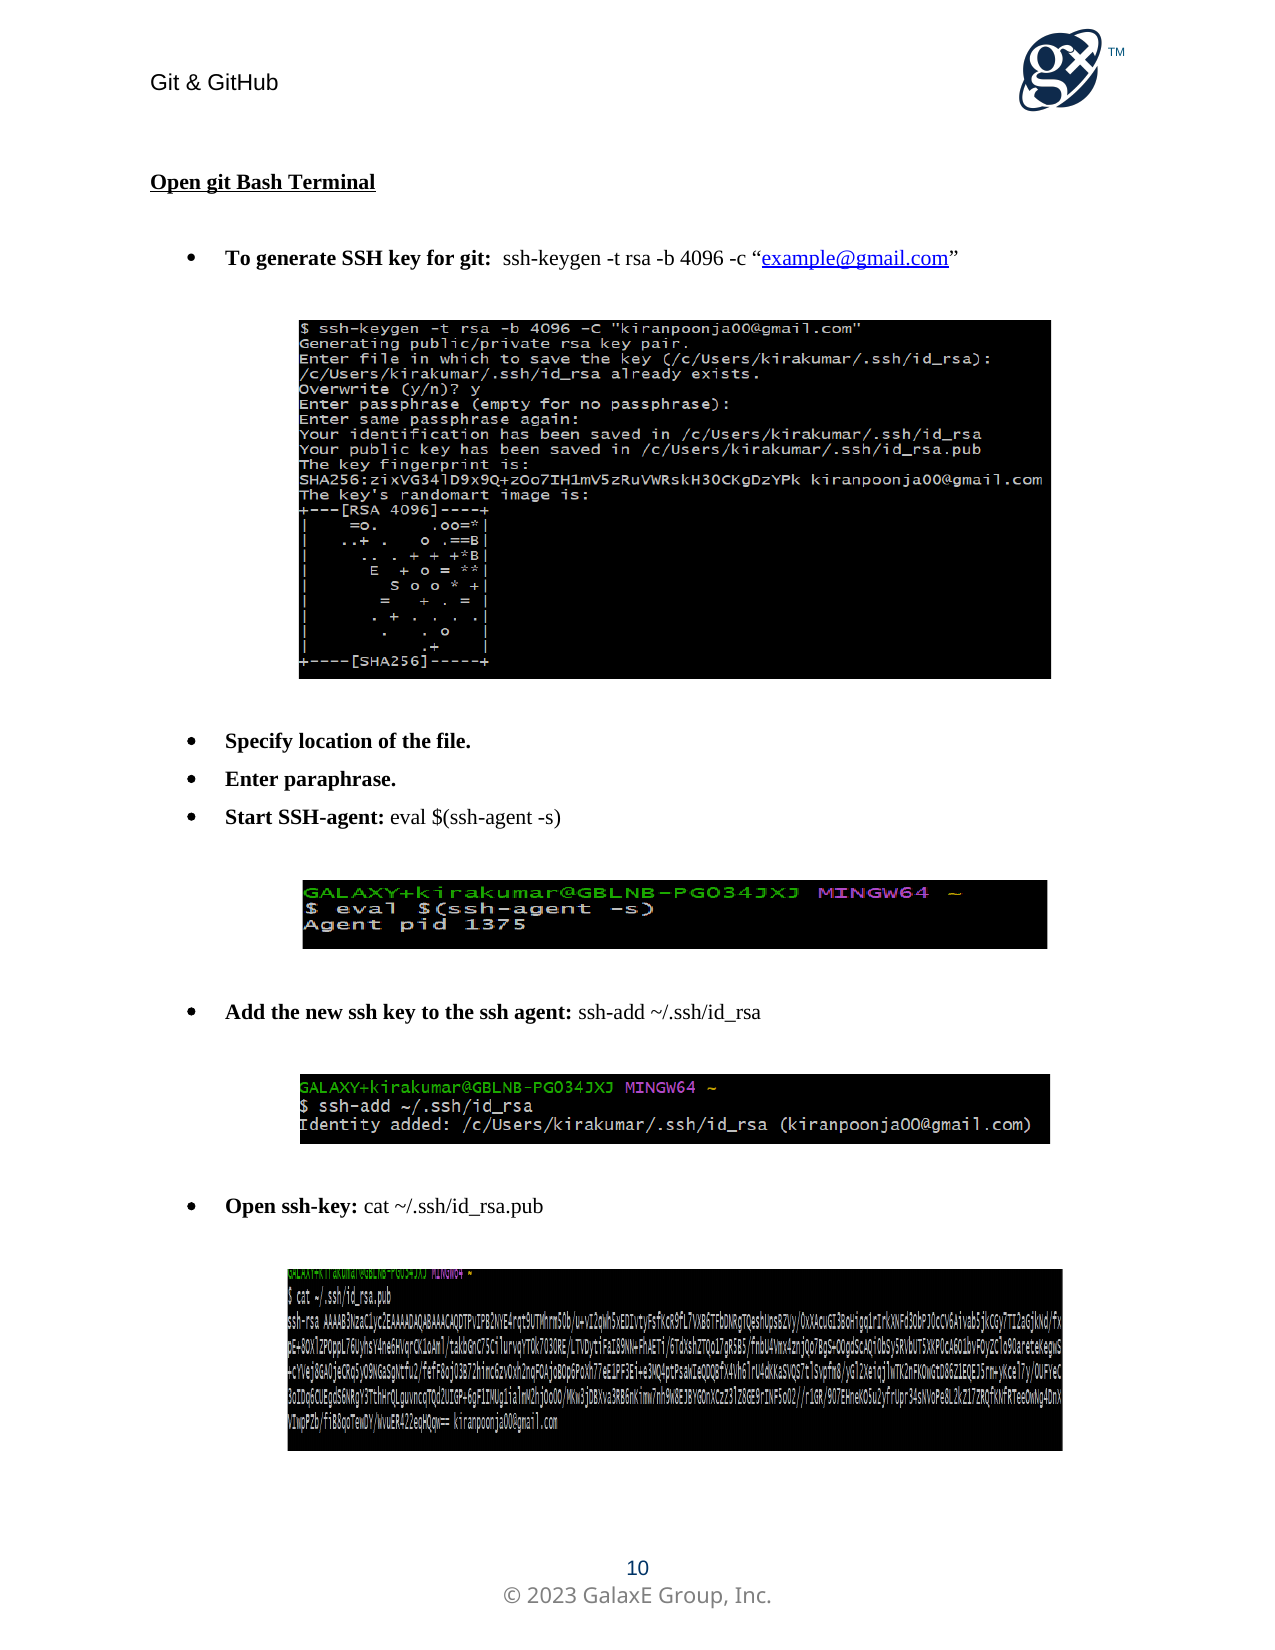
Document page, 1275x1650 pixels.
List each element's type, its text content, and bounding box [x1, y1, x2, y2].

list Specify location of the file. [187, 728, 1125, 753]
list Add the new ssh key to the ssh agent: ssh-add ~/.ssh/id_rsa [187, 999, 1125, 1024]
list To generate SSH key for git: ssh-keygen -t rsa -b 4096 -c “example@gmail.com” [187, 245, 1125, 270]
list Start SSH-agent: eval $(ssh-agent -s) [187, 804, 1125, 829]
text Open git Bash Terminal [150, 169, 1125, 194]
picture [287, 1269, 1063, 1451]
picture [300, 1074, 1050, 1144]
picture [1017, 26, 1104, 114]
list Enter paraphrase. [187, 766, 1125, 791]
picture [302, 880, 1048, 949]
list Open ssh-key: cat ~/.ssh/id_rsa.pub [187, 1193, 1125, 1219]
picture [298, 320, 1052, 679]
